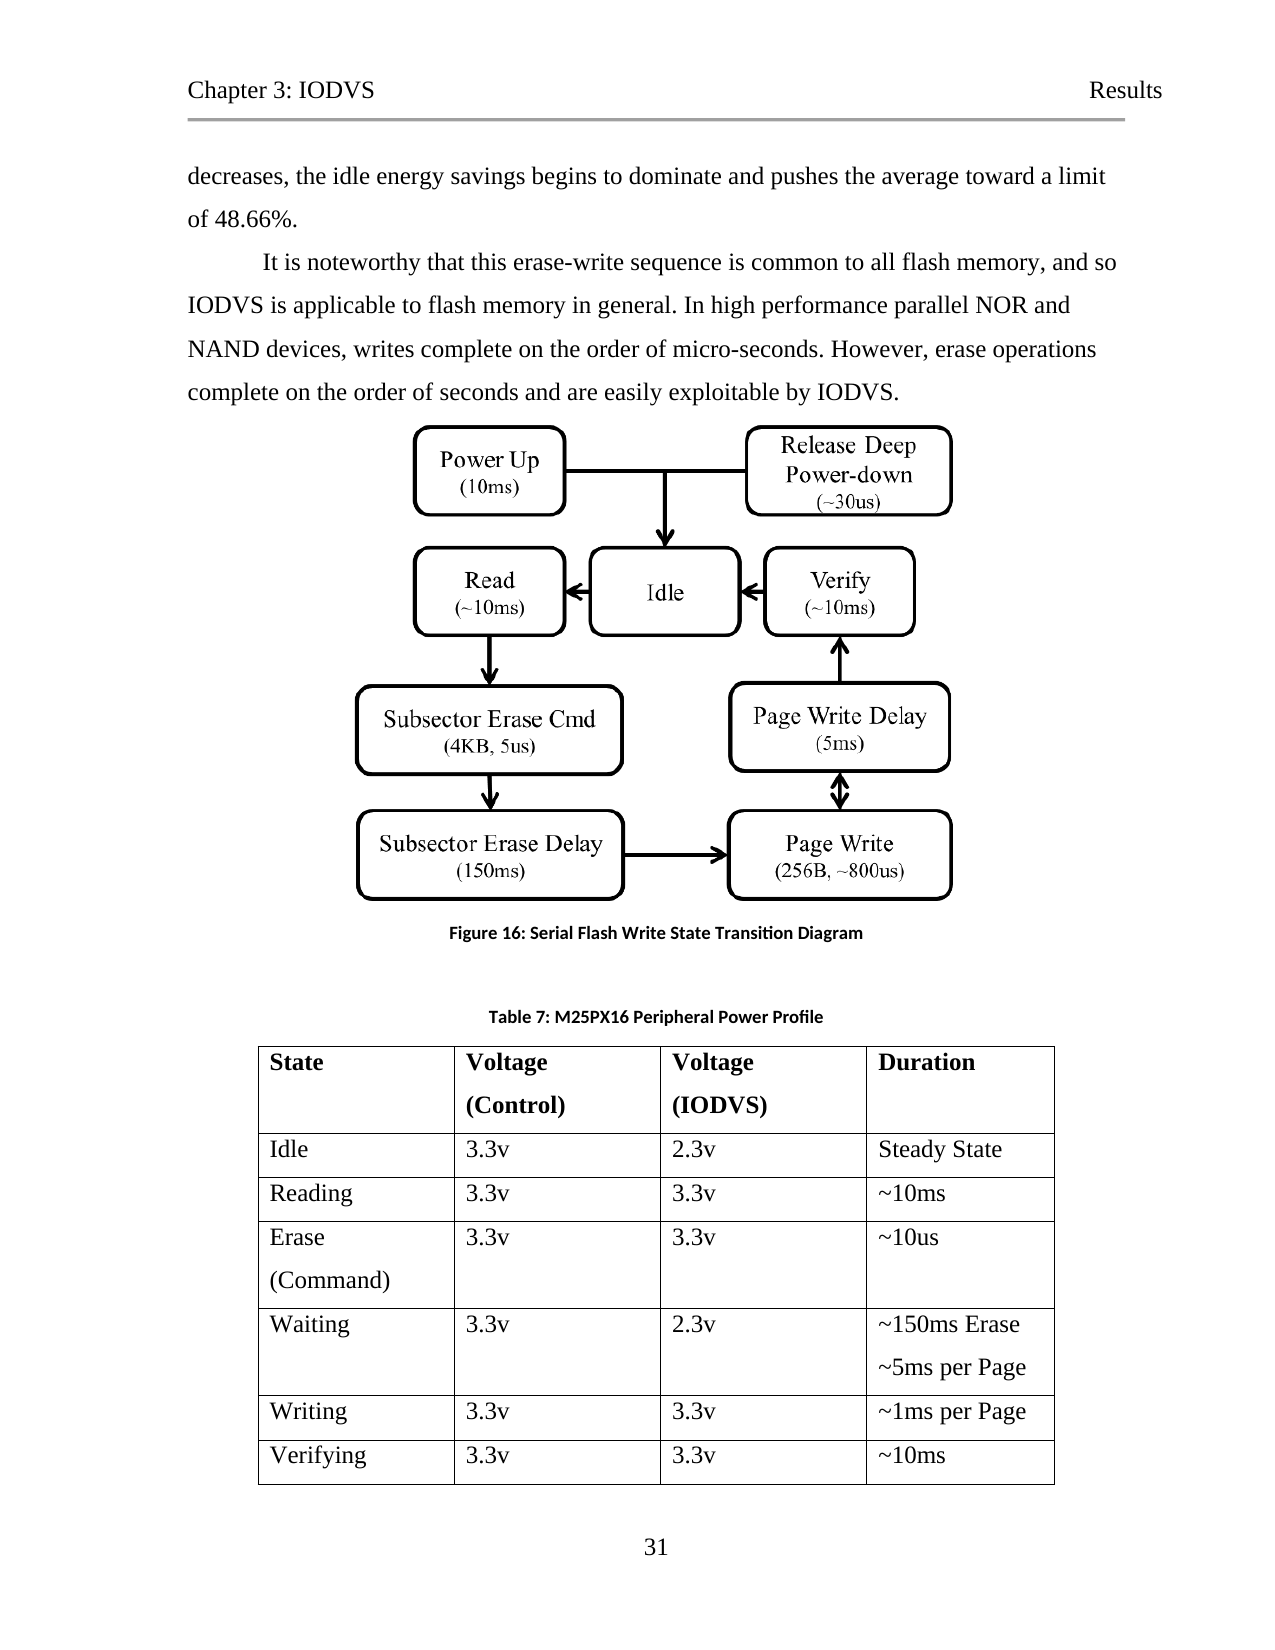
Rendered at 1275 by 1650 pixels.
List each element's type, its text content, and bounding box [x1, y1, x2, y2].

table_cell Writing [259, 1396, 454, 1439]
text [187, 161, 1125, 233]
table_cell Steady State [867, 1134, 1054, 1177]
table_cell 3.3v [455, 1441, 660, 1483]
table_cell 3.3v [455, 1134, 660, 1177]
table_cell Reading [259, 1178, 454, 1221]
table_cell ~1ms per Page [867, 1396, 1054, 1439]
table_cell ~150ms Erase ~5ms per Page [867, 1309, 1054, 1395]
table_cell 3.3v [661, 1396, 866, 1439]
table_cell Verifying [259, 1441, 454, 1483]
table_header Voltage (IODVS) [661, 1047, 866, 1133]
table_cell 2.3v [661, 1309, 866, 1395]
table_cell 3.3v [455, 1396, 660, 1439]
table_cell 3.3v [661, 1441, 866, 1483]
picture [352, 420, 961, 907]
table_cell 2.3v [661, 1134, 866, 1177]
table_cell 3.3v [661, 1178, 866, 1221]
table_header Duration [867, 1047, 1054, 1133]
text It is noteworthy that this erase-write sequence is common to all flash memory, and so IODVS is applicable to flash memory in general. In high performance parallel NOR and NAND devices, writes complete on the order of micro-seconds. However, erase operations complete on the order of seconds and are easily exploitable by IODVS. [187, 247, 1125, 406]
table_cell 3.3v [455, 1222, 660, 1308]
table_cell ~10ms [867, 1178, 1054, 1221]
table_cell Idle [259, 1134, 454, 1177]
table_cell 3.3v [661, 1222, 866, 1308]
table_cell Erase (Command) [259, 1222, 454, 1308]
text Table 7: M25PX16 Peripheral Power Profile [187, 1005, 1125, 1028]
text Figure 16: Serial Flash Write State Transition Diagram [187, 921, 1125, 944]
table_cell 3.3v [455, 1309, 660, 1395]
table_cell Waiting [259, 1309, 454, 1395]
table_cell ~10ms [867, 1441, 1054, 1483]
table_cell ~10us [867, 1222, 1054, 1308]
table_header State [259, 1047, 454, 1133]
table_header Voltage (Control) [455, 1047, 660, 1133]
table_cell 3.3v [455, 1178, 660, 1221]
